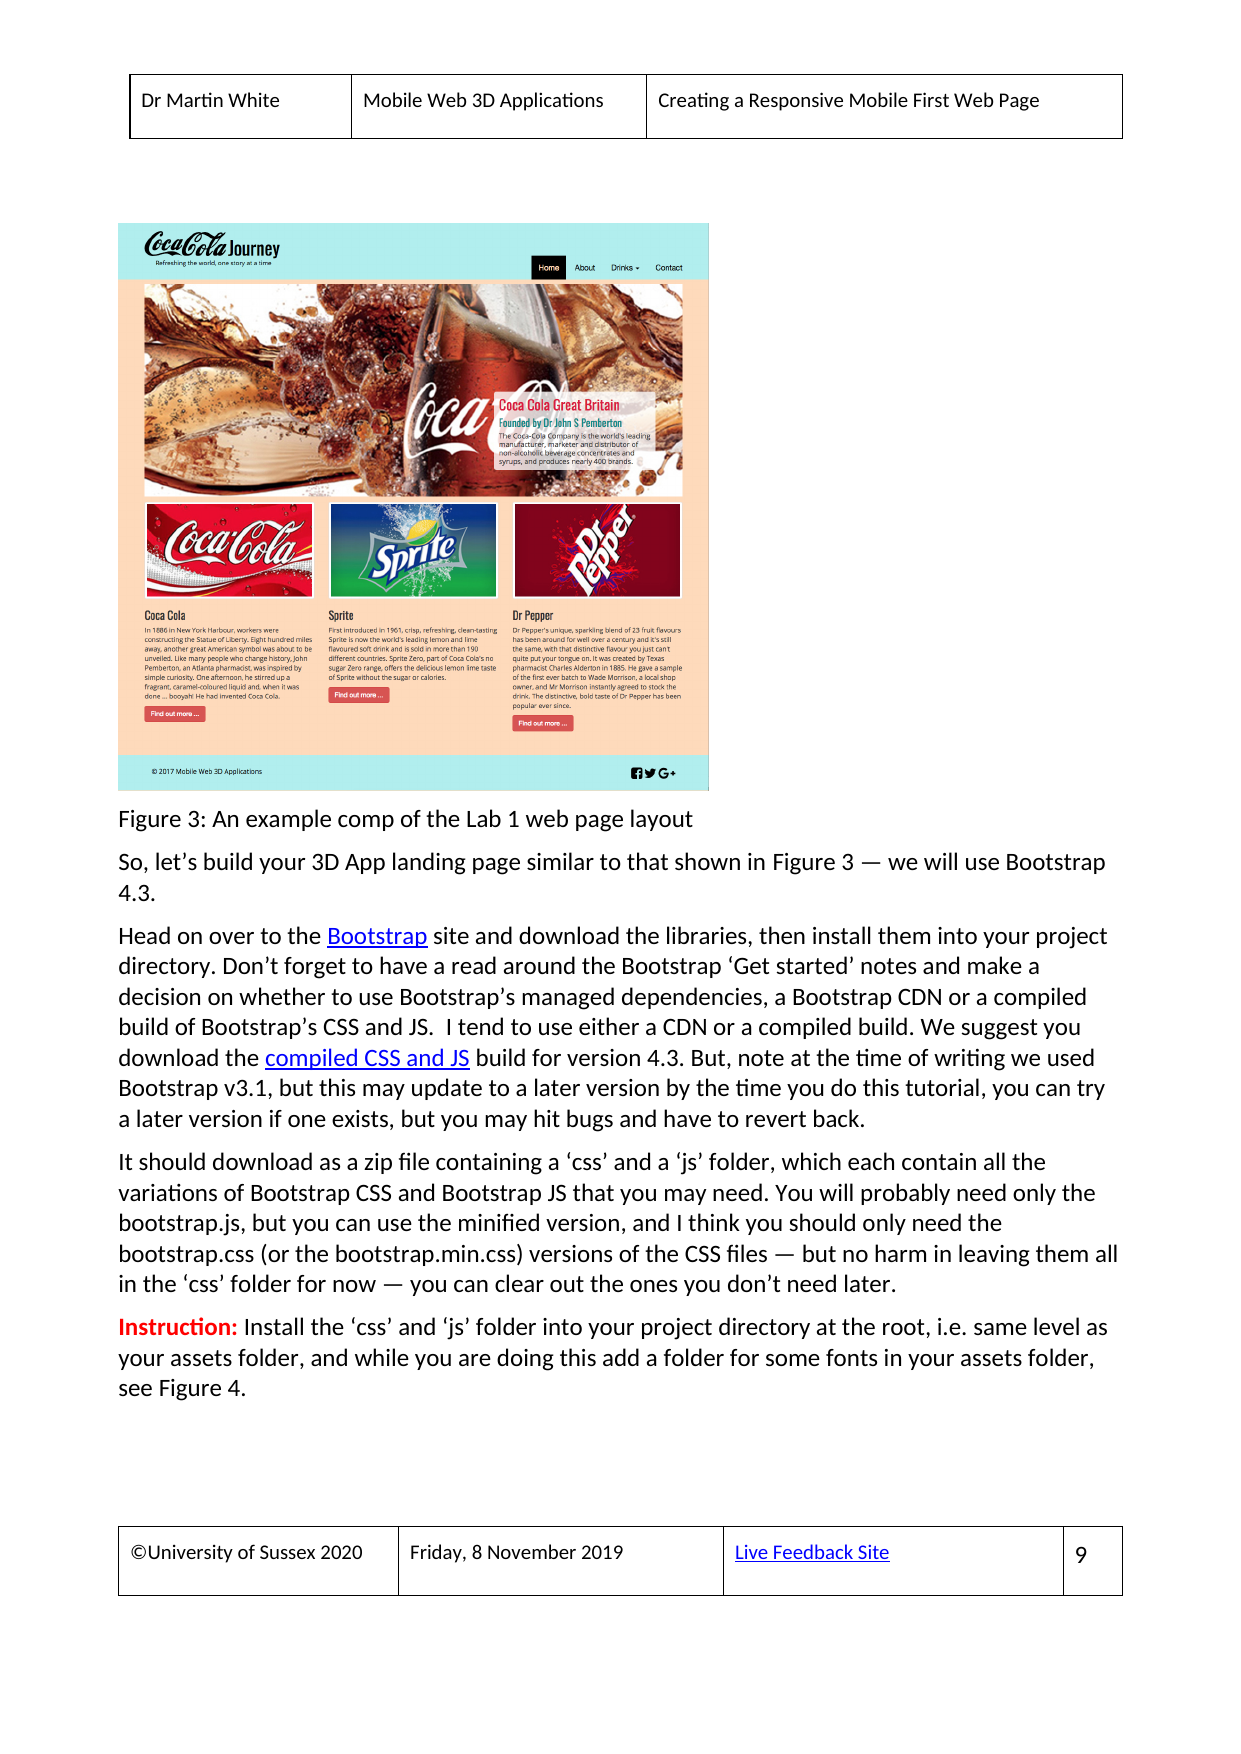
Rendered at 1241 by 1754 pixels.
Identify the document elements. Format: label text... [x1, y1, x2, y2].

text So, let’s build your 3D App landing page similar to that shown in Figure 3 — we will use Bootstrap 4.3. [118, 846, 1122, 907]
text Instruction: Install the ‘css’ and ‘js’ folder into your project directory at the root, i.e. same level as your assets folder, and while you are doing this add a folder for some fonts in your assets folder, see Figure 4. [118, 1311, 1122, 1403]
picture [118, 223, 709, 791]
text Figure 3: An example comp of the Lab 1 web page layout [118, 803, 1122, 834]
text Head on over to the Bootstrap site and download the libraries, then install them into your project directory. Don’t forget to have a read around the Bootstrap ‘Get started’ notes and make a decision on whether to use Bootstrap’s managed dependencies, a Bootstrap CDN or a compiled build of Bootstrap’s CSS and JS. I tend to use either a CDN or a compiled build. We suggest you download the compiled CSS and JS build for version 4.3. But, note at the time of writing we used Bootstrap v3.1, but this may update to a later version by the time you do this tutorial, you can try a later version if one exists, but you may hit bugs and have to revert back. [118, 920, 1122, 1134]
text It should download as a zip file containing a ‘css’ and a ‘js’ folder, which each contain all the variations of Bootstrap CSS and Bootstrap JS that you may need. You will probably need only the bootstrap.js, but you can use the minified version, and I think you should only need the bootstrap.css (or the bootstrap.min.css) versions of the CSS files — but no harm in leaving them all in the ‘css’ folder for now — you can clear out the ones you don’t need later. [118, 1146, 1122, 1299]
